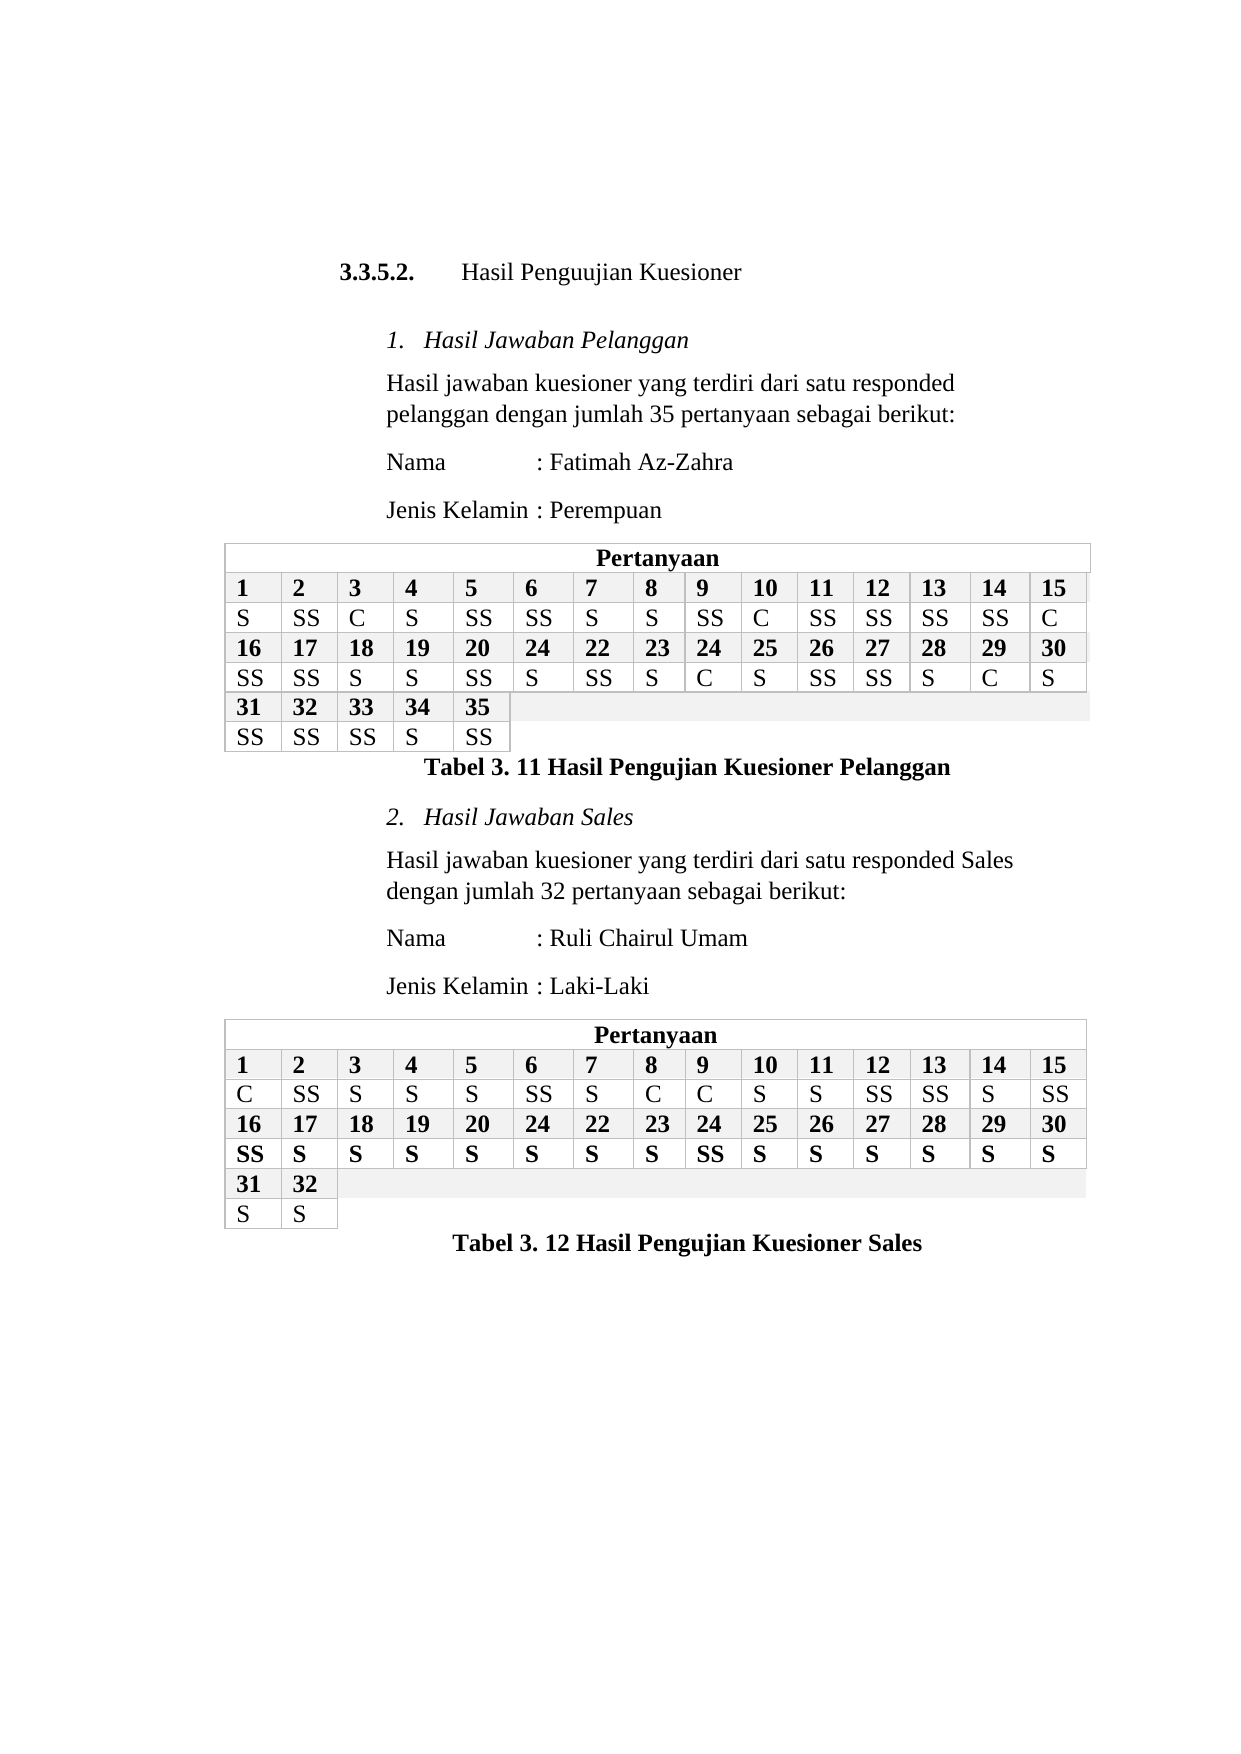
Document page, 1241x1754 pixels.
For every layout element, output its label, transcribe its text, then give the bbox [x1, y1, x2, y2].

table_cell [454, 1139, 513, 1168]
text Hasil jawaban kuesioner yang terdiri dari satu responded pelanggan dengan jumlah 35 pertanyaan sebagai berikut: [386, 368, 1063, 428]
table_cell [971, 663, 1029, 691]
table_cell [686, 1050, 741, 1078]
text Hasil jawaban kuesioner yang terdiri dari satu responded Sales dengan jumlah 32 pertanyaan sebagai berikut: [386, 845, 1063, 904]
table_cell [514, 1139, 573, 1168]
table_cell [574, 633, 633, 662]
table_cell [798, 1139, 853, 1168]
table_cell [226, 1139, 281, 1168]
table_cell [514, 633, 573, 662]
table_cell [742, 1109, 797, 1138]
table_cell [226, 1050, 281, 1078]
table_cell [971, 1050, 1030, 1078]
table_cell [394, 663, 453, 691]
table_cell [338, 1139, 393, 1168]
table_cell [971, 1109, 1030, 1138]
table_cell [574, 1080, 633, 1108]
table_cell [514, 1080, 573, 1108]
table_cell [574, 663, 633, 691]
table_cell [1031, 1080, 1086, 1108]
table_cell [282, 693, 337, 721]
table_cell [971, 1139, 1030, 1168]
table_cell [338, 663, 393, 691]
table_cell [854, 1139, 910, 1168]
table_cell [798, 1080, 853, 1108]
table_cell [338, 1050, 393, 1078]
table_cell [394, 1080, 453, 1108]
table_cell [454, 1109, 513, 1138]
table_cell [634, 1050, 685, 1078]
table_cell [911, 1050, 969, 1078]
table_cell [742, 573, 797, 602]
subtitle Hasil Penguujian Kuesioner [339, 257, 1063, 286]
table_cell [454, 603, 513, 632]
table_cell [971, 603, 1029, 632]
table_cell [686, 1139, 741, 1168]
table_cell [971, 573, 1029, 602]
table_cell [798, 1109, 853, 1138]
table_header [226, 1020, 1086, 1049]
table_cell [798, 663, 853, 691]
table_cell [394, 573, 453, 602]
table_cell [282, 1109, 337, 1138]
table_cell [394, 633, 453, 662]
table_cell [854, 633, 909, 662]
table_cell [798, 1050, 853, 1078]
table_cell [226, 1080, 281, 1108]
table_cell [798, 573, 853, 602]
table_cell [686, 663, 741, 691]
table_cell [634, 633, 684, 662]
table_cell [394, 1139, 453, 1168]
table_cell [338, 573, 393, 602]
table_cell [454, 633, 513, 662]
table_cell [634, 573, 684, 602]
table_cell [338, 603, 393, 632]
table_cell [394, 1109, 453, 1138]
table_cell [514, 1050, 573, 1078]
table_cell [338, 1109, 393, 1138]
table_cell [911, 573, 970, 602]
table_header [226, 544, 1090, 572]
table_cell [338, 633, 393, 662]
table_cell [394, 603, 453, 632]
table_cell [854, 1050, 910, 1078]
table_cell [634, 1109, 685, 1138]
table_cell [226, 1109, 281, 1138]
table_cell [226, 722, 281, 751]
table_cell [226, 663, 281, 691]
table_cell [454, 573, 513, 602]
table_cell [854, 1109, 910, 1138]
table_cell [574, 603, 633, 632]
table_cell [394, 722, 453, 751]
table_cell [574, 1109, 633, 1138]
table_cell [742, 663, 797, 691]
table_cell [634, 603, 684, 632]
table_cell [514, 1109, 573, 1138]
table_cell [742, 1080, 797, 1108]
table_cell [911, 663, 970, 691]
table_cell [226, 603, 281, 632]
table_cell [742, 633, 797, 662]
list Hasil Jawaban Sales [386, 802, 1063, 830]
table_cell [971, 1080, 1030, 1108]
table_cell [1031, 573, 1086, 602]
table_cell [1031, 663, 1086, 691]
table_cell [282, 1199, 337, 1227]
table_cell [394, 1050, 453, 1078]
text Jenis Kelamin : Perempuan [311, 495, 1063, 523]
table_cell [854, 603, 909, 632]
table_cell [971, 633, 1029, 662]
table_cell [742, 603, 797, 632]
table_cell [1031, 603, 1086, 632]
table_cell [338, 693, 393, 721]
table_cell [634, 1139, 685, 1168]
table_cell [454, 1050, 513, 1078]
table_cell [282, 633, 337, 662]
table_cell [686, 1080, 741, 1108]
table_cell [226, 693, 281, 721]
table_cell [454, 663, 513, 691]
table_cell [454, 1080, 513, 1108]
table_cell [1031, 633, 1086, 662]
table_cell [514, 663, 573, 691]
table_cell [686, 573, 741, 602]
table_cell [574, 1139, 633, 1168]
text Nama : Ruli Chairul Umam [311, 923, 1063, 952]
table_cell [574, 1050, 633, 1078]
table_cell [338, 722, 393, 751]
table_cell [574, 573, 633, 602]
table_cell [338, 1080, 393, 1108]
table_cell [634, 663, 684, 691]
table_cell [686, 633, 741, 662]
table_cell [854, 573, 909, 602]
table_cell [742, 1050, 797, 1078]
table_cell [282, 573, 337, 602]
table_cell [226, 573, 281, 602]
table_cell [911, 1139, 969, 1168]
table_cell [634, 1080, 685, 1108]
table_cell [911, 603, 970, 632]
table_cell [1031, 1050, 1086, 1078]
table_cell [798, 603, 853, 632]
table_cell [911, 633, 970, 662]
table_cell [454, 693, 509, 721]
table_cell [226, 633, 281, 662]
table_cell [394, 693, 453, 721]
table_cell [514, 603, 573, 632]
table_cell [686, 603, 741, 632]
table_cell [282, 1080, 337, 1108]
text Nama : Fatimah Az-Zahra [311, 447, 1063, 476]
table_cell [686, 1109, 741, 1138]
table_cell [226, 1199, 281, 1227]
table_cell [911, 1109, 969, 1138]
list Hasil Jawaban Pelanggan [386, 325, 1063, 354]
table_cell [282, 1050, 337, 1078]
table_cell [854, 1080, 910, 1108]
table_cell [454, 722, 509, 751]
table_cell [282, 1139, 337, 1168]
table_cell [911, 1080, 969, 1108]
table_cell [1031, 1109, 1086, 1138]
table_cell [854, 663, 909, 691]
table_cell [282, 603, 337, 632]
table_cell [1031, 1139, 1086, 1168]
text Jenis Kelamin : Laki-Laki [311, 971, 1063, 1000]
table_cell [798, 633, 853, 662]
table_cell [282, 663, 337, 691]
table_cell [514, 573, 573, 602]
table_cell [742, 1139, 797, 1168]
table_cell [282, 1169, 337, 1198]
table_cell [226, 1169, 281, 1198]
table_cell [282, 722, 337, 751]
